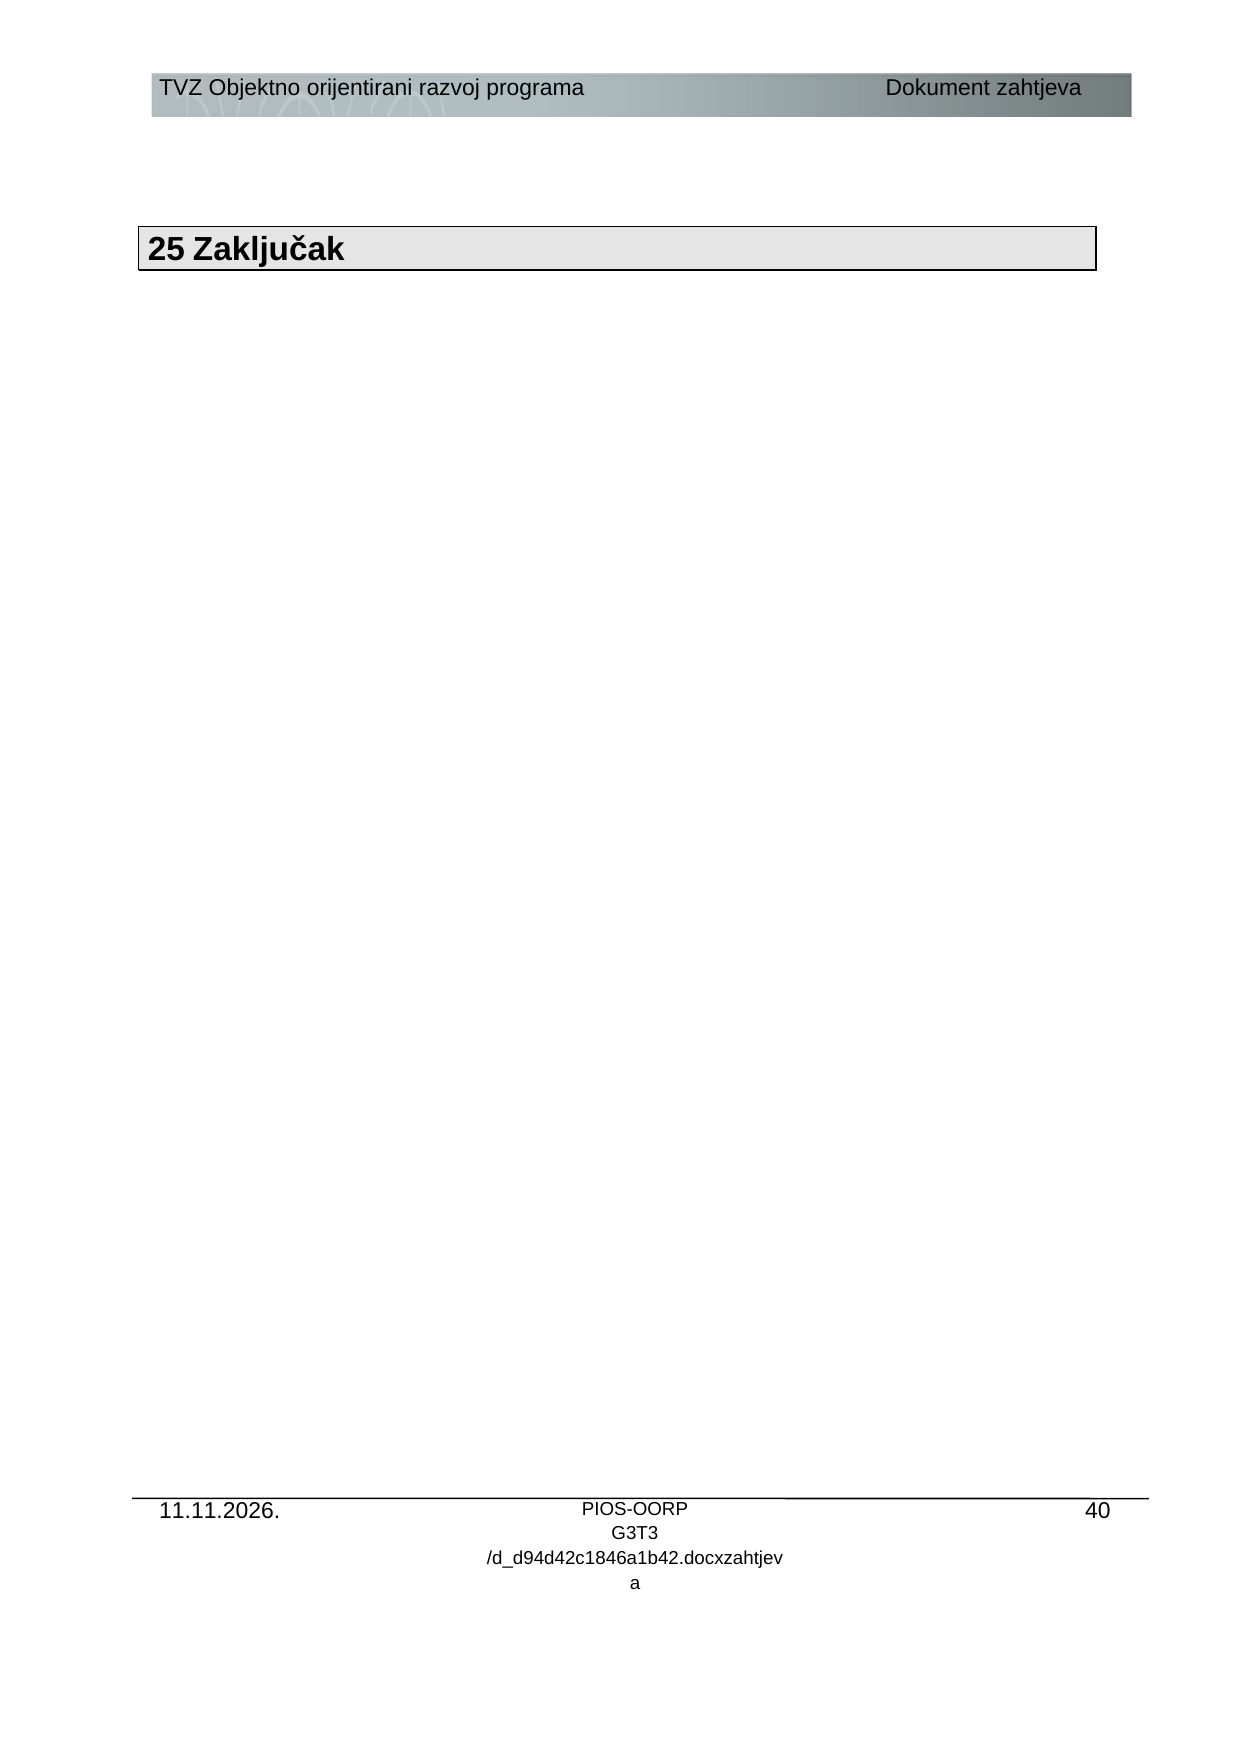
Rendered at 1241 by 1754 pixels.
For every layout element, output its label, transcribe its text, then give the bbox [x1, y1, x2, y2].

picture [151, 73, 1132, 117]
subtitle Zaključak [139, 227, 1095, 269]
